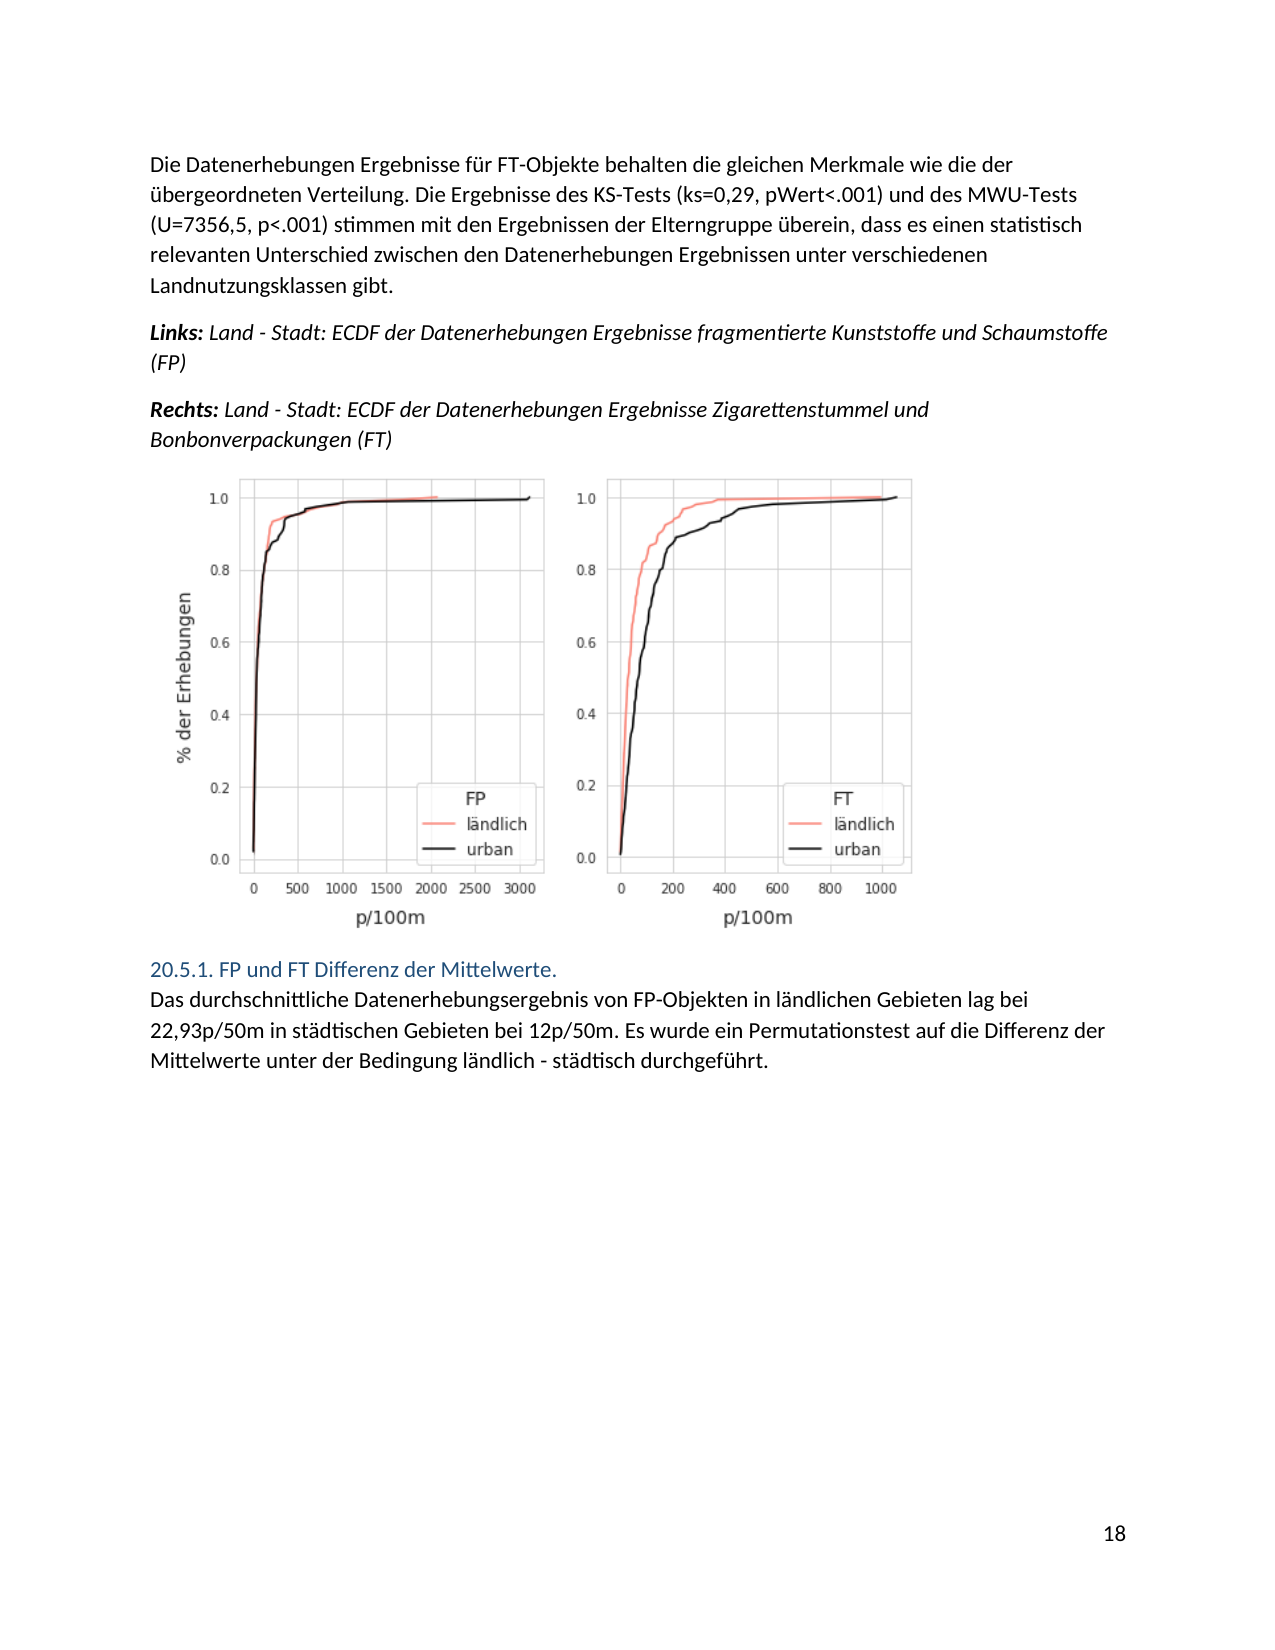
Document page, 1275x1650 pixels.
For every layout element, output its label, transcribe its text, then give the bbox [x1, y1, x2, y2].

text Die Datenerhebungen Ergebnisse für FT-Objekte behalten die gleichen Merkmale wie die der übergeordneten Verteilung. Die Ergebnisse des KS-Tests (ks=0,29, pWert<.001) und des MWU-Tests (U=7356,5, p<.001) stimmen mit den Ergebnissen der Elterngruppe überein, dass es einen statistisch relevanten Unterschied zwischen den Datenerhebungen Ergebnissen unter verschiedenen Landnutzungsklassen gibt. [150, 150, 1125, 299]
text Rechts: Land - Stadt: ECDF der Datenerhebungen Ergebnisse Zigarettenstummel und Bonbonverpackungen (FT) [150, 395, 1125, 453]
text Links: Land - Stadt: ECDF der Datenerhebungen Ergebnisse fragmentierte Kunststoffe und Schaumstoffe (FP) [150, 318, 1125, 376]
text Das durchschnittliche Datenerhebungsergebnis von FP-Objekten in ländlichen Gebieten lag bei 22,93p/50m in städtischen Gebieten bei 12p/50m. Es wurde ein Permutationstest auf die Differenz der Mittelwerte unter der Bedingung ländlich - städtisch durchgeführt. [150, 986, 1125, 1074]
subtitle 20.5.1. FP und FT Differenz der Mittelwerte. [150, 955, 1125, 983]
